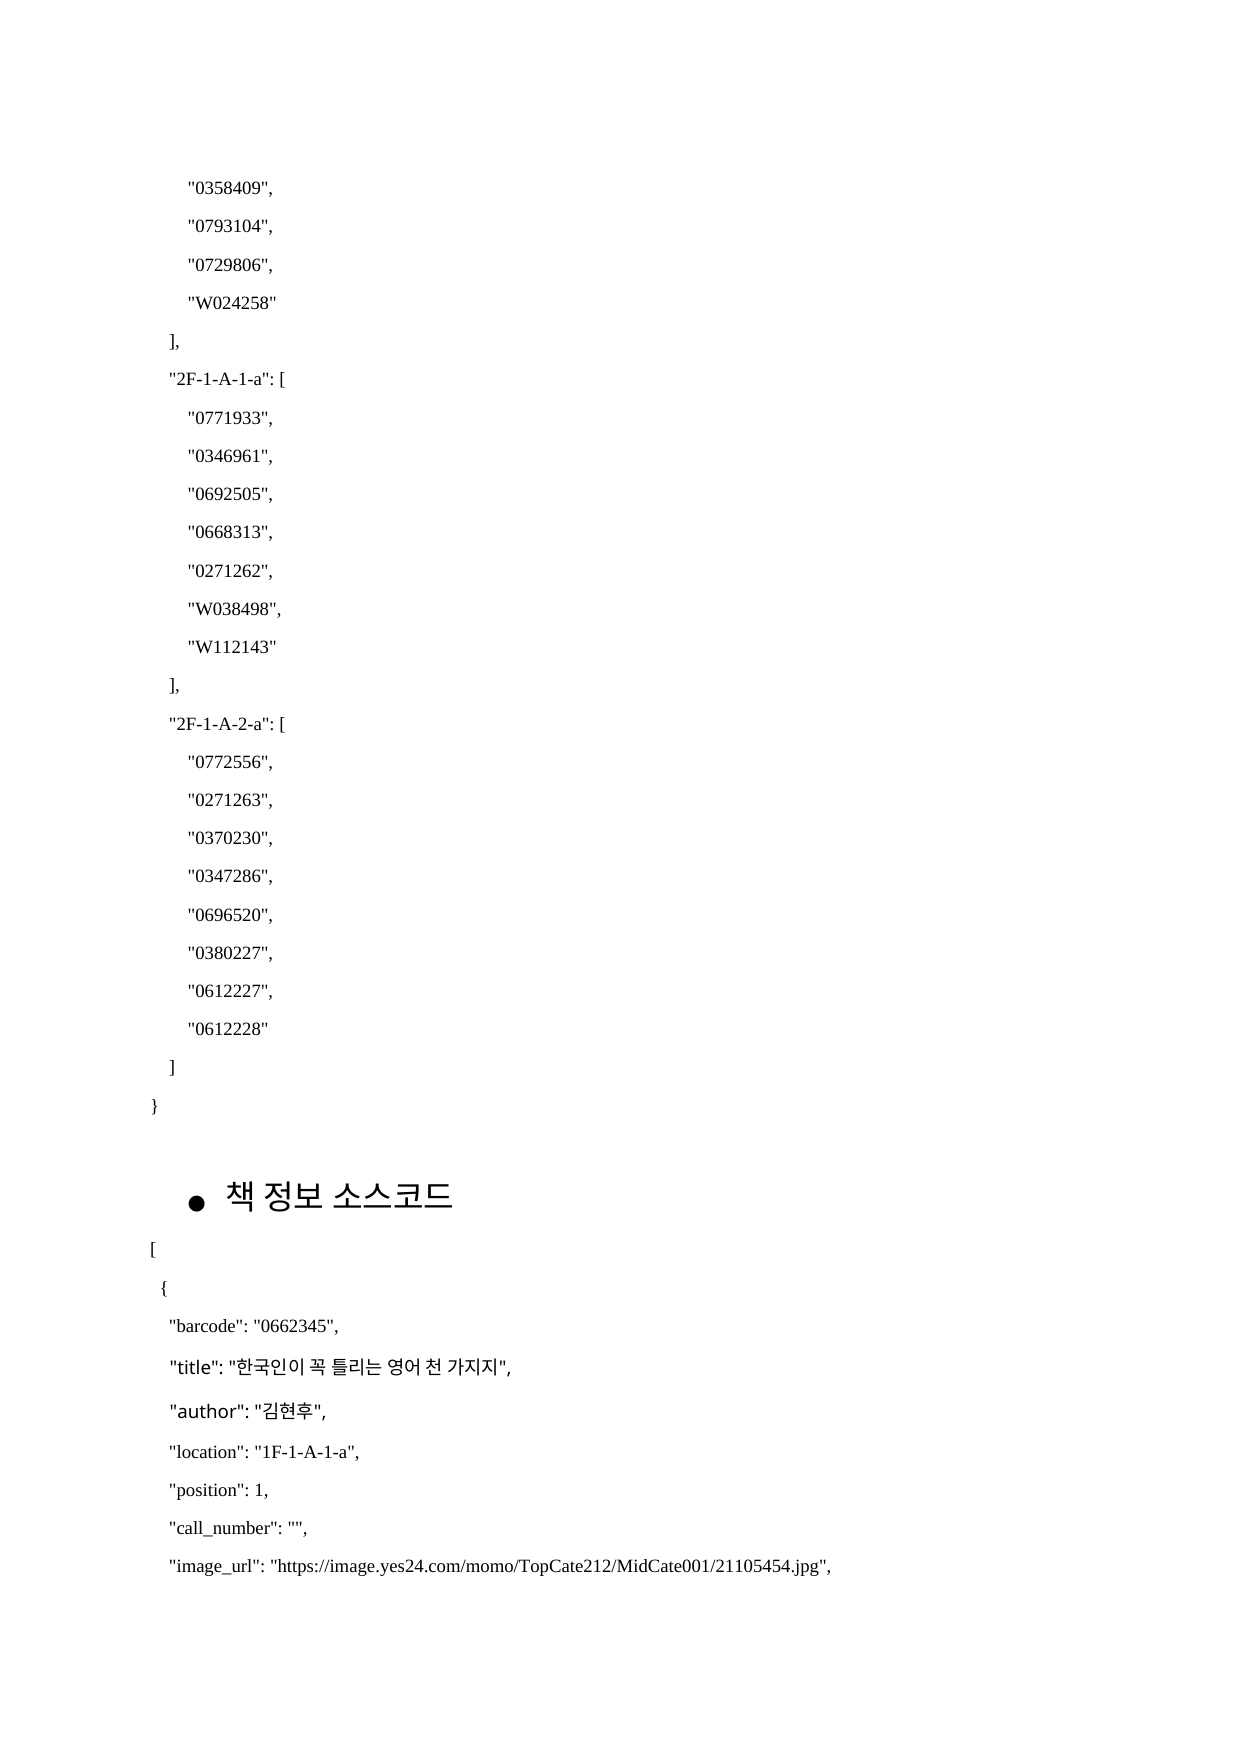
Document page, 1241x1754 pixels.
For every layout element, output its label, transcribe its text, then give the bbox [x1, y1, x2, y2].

text "W038498", [150, 598, 1090, 619]
text "0370230", [150, 827, 1090, 849]
text "0668313", [150, 521, 1090, 543]
text "0793104", [150, 215, 1090, 237]
text "0358409", [150, 177, 1090, 199]
text ], [150, 674, 1090, 696]
text "0729806", [150, 254, 1090, 275]
text "2F-1-A-2-a": [ [150, 712, 1090, 734]
text "image_url": "https://image.yes24.com/momo/TopCate212/MidCate001/21105454.jpg", [150, 1555, 1090, 1577]
text "0612228" [150, 1018, 1090, 1040]
text "0346961", [150, 445, 1090, 466]
text "barcode": "0662345", [150, 1315, 1090, 1336]
text ] [150, 1056, 1090, 1078]
text "W024258" [150, 292, 1090, 313]
text "0271263", [150, 789, 1090, 810]
text "0692505", [150, 483, 1090, 504]
text "0271262", [150, 559, 1090, 581]
text "0380227", [150, 942, 1090, 963]
text "0347286", [150, 865, 1090, 887]
text { [150, 1277, 1090, 1298]
text [ [150, 1238, 1090, 1260]
text } [150, 1095, 1090, 1116]
text "0772556", [150, 751, 1090, 772]
text ], [150, 330, 1090, 352]
text "location": "1F-1-A-1-a", [150, 1441, 1090, 1462]
text "position": 1, [150, 1479, 1090, 1501]
text "0771933", [150, 407, 1090, 428]
text "0696520", [150, 903, 1090, 925]
text "W112143" [150, 636, 1090, 657]
text "2F-1-A-1-a": [ [150, 368, 1090, 390]
text "0612227", [150, 980, 1090, 1002]
text "call_number": "", [150, 1517, 1090, 1539]
